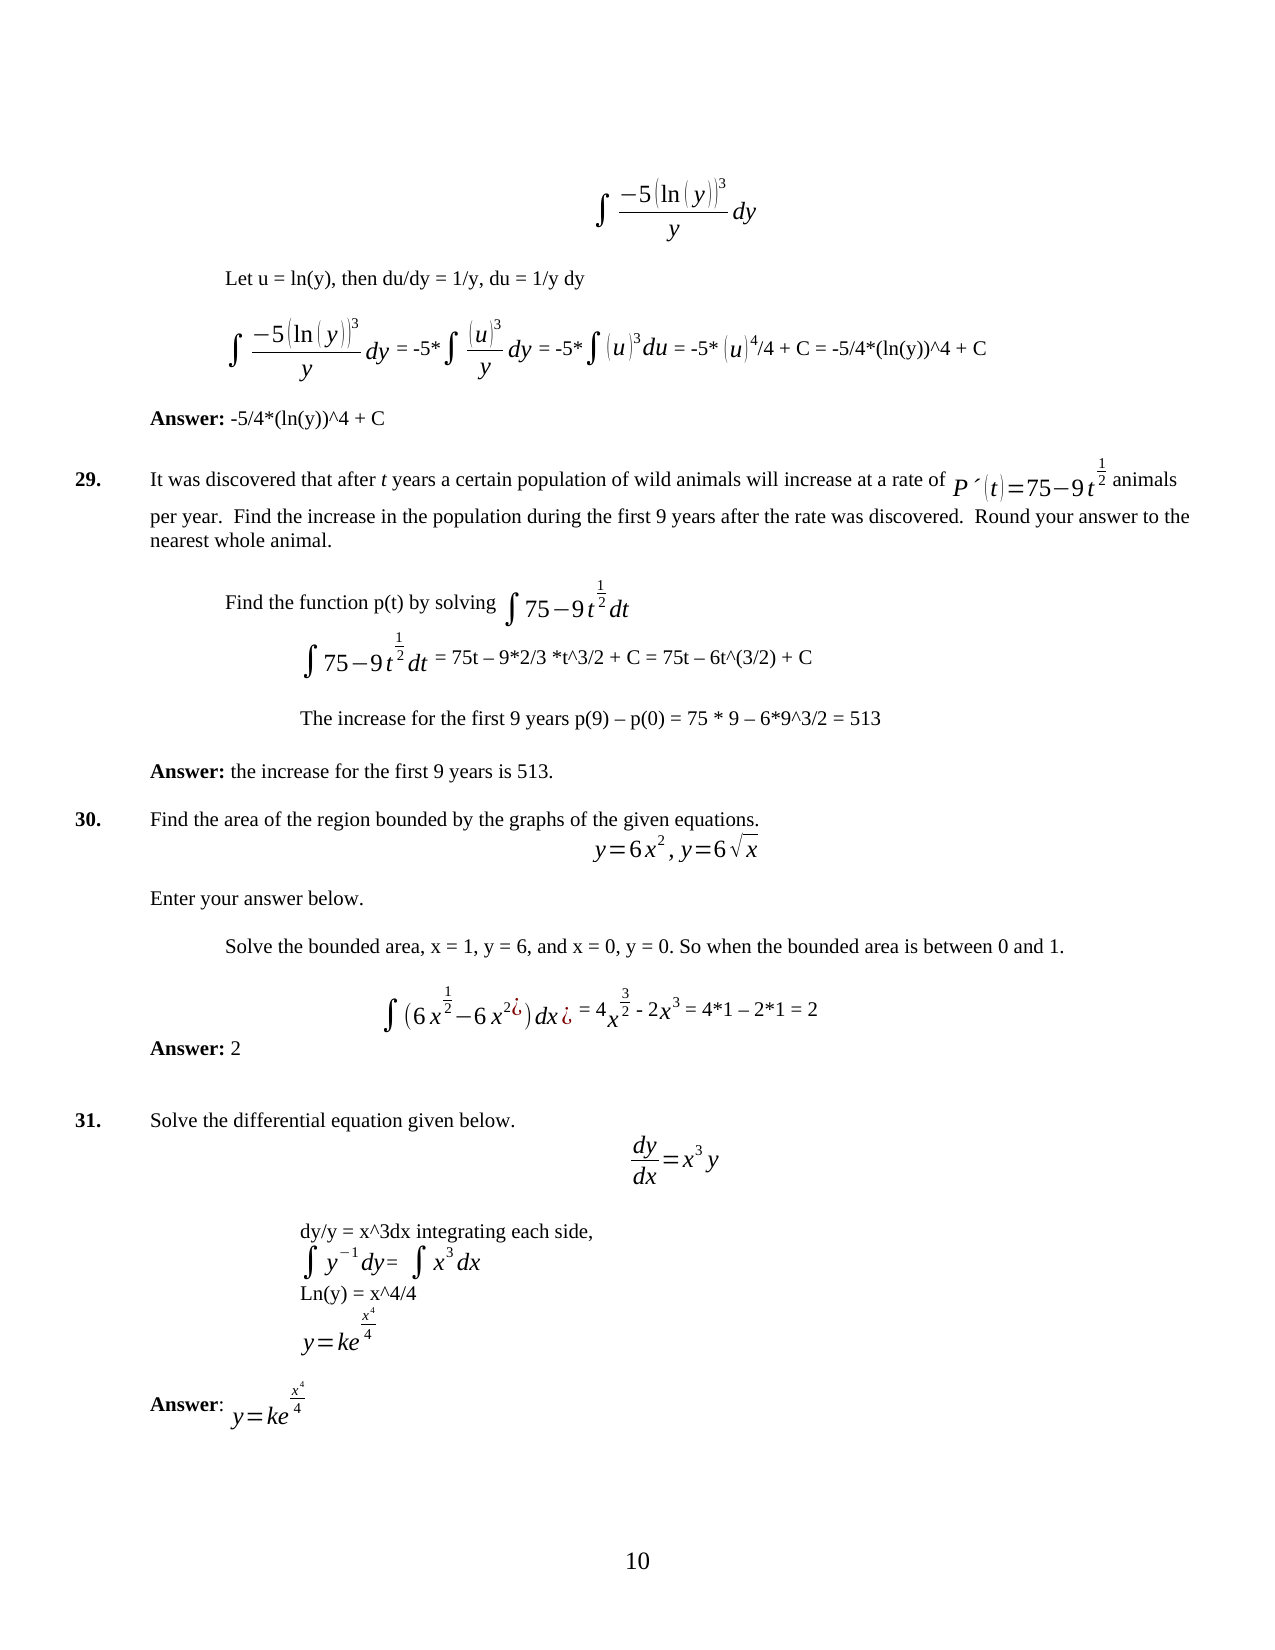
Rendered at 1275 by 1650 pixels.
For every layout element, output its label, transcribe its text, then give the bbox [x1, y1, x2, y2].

text Answer: -5/4*(ln(y))^4 + C [150, 406, 1200, 430]
text Answer: the increase for the first 9 years is 513. [150, 759, 1200, 783]
text The increase for the first 9 years p(9) – p(0) = 75 * 9 – 6*9^3/2 = 513 [225, 706, 1200, 730]
text Let u = ln(y), then du/dy = 1/y, du = 1/y dy [150, 266, 1200, 290]
text Enter your answer below. [150, 886, 1200, 910]
text Find the function p(t) by solving [150, 576, 1200, 629]
text Answer: [150, 1379, 1200, 1429]
text = [150, 1243, 1200, 1281]
text = 4 - 2 = 4*1 – 2*1 = 2 [300, 982, 1200, 1035]
text dy/y = x^3dx integrating each side, [150, 1219, 1200, 1243]
text Answer: 2 [150, 1035, 1200, 1059]
text Ln(y) = x^4/4 [150, 1281, 1200, 1305]
text = -5* = -5* = -5* /4 + C = -5/4*(ln(y))^4 + C [150, 314, 1200, 382]
text Solve the bounded area, x = 1, y = 6, and x = 0, y = 0. So when the bounded area is between 0 and 1. [150, 934, 1200, 958]
text 30. Find the area of the region bounded by the graphs of the given equations. [75, 807, 1200, 831]
text = 75t – 9*2/3 *t^3/2 + C = 75t – 6t^(3/2) + C [225, 629, 1200, 682]
text 29. It was discovered that after t years a certain population of wild animals will increase at a rate of animals per year. Find the increase in the population during the first 9 years after the rate was discovered. Round your answer to the nearest whole animal. [75, 454, 1200, 552]
text 31. Solve the differential equation given below. [75, 1108, 1200, 1132]
